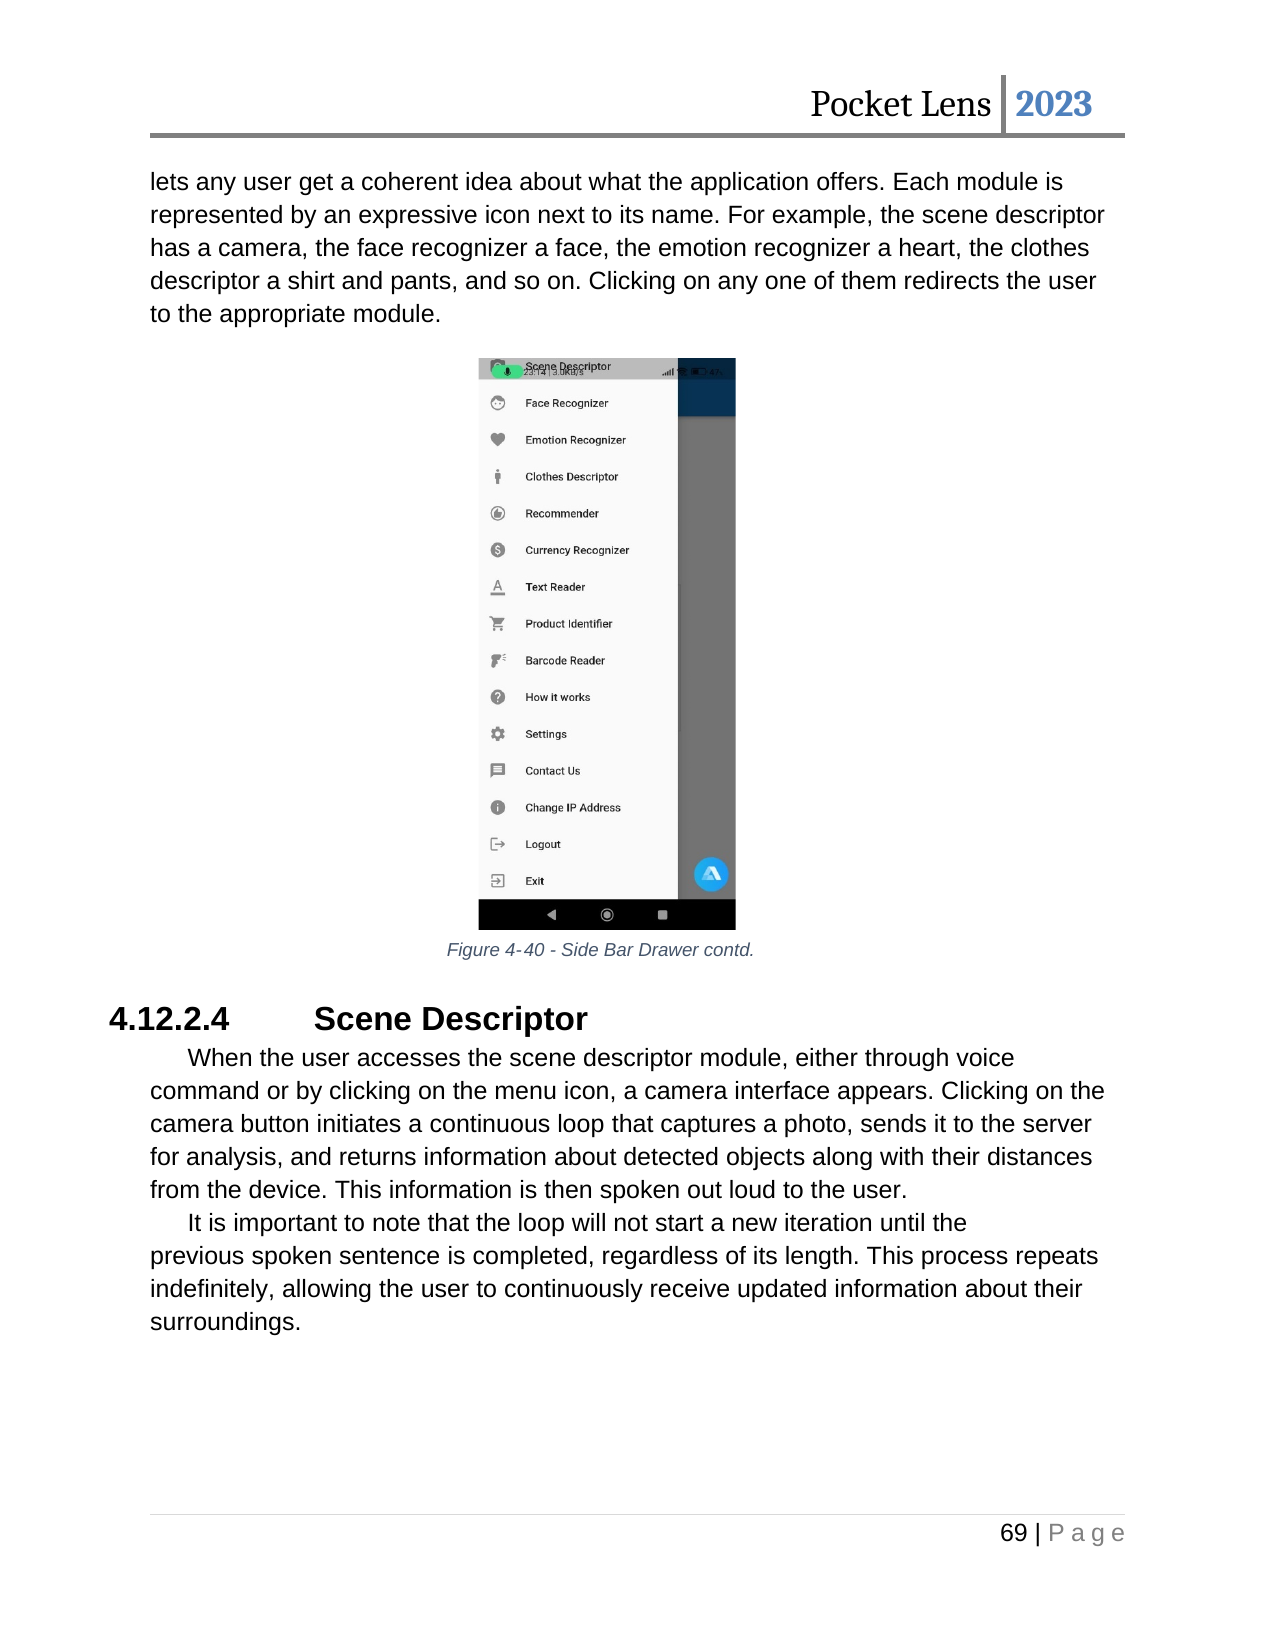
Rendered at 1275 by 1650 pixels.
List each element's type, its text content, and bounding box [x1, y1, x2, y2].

text When the user accesses the scene descriptor module, either through voice command or by clicking on the menu icon, a camera interface appears. Clicking on the camera button initiates a continuous loop that captures a photo, sends it to the server for analysis, and returns information about detected objects along with their distances from the device. This information is then spoken out loud to the user. [150, 1043, 1125, 1204]
subtitle Scene Descriptor [229, 999, 1125, 1037]
picture [478, 358, 736, 930]
text The user can open the menu drawer from the top left corner in order to navigate the application. However, as stated before, this is certainly not the only way to navigate the application. The main way is voice-based: the user directs navigation by voice commands only. However, for visually impaired individuals who are not completely blind and who may want to explore the different modules that we offer, or for VIB individuals who may have a sighted assistant, the menu drawer offers an extremely simple yet efficient overview of the different modules. It implements a beautiful and simple UI that lets any user get a coherent idea about what the application offers. Each module is represented by an expressive icon next to its name. For example, the scene descriptor has a camera, the face recognizer a face, the emotion recognizer a heart, the clothes descriptor a shirt and pants, and so on. Clicking on any one of them redirects the user to the appropriate module. [150, 167, 1125, 327]
text It is important to note that the loop will not start a new iteration until the previous spoken sentence is completed, regardless of its length. This process repeats indefinitely, allowing the user to continuously receive updated information about their surroundings. [150, 1208, 1125, 1336]
